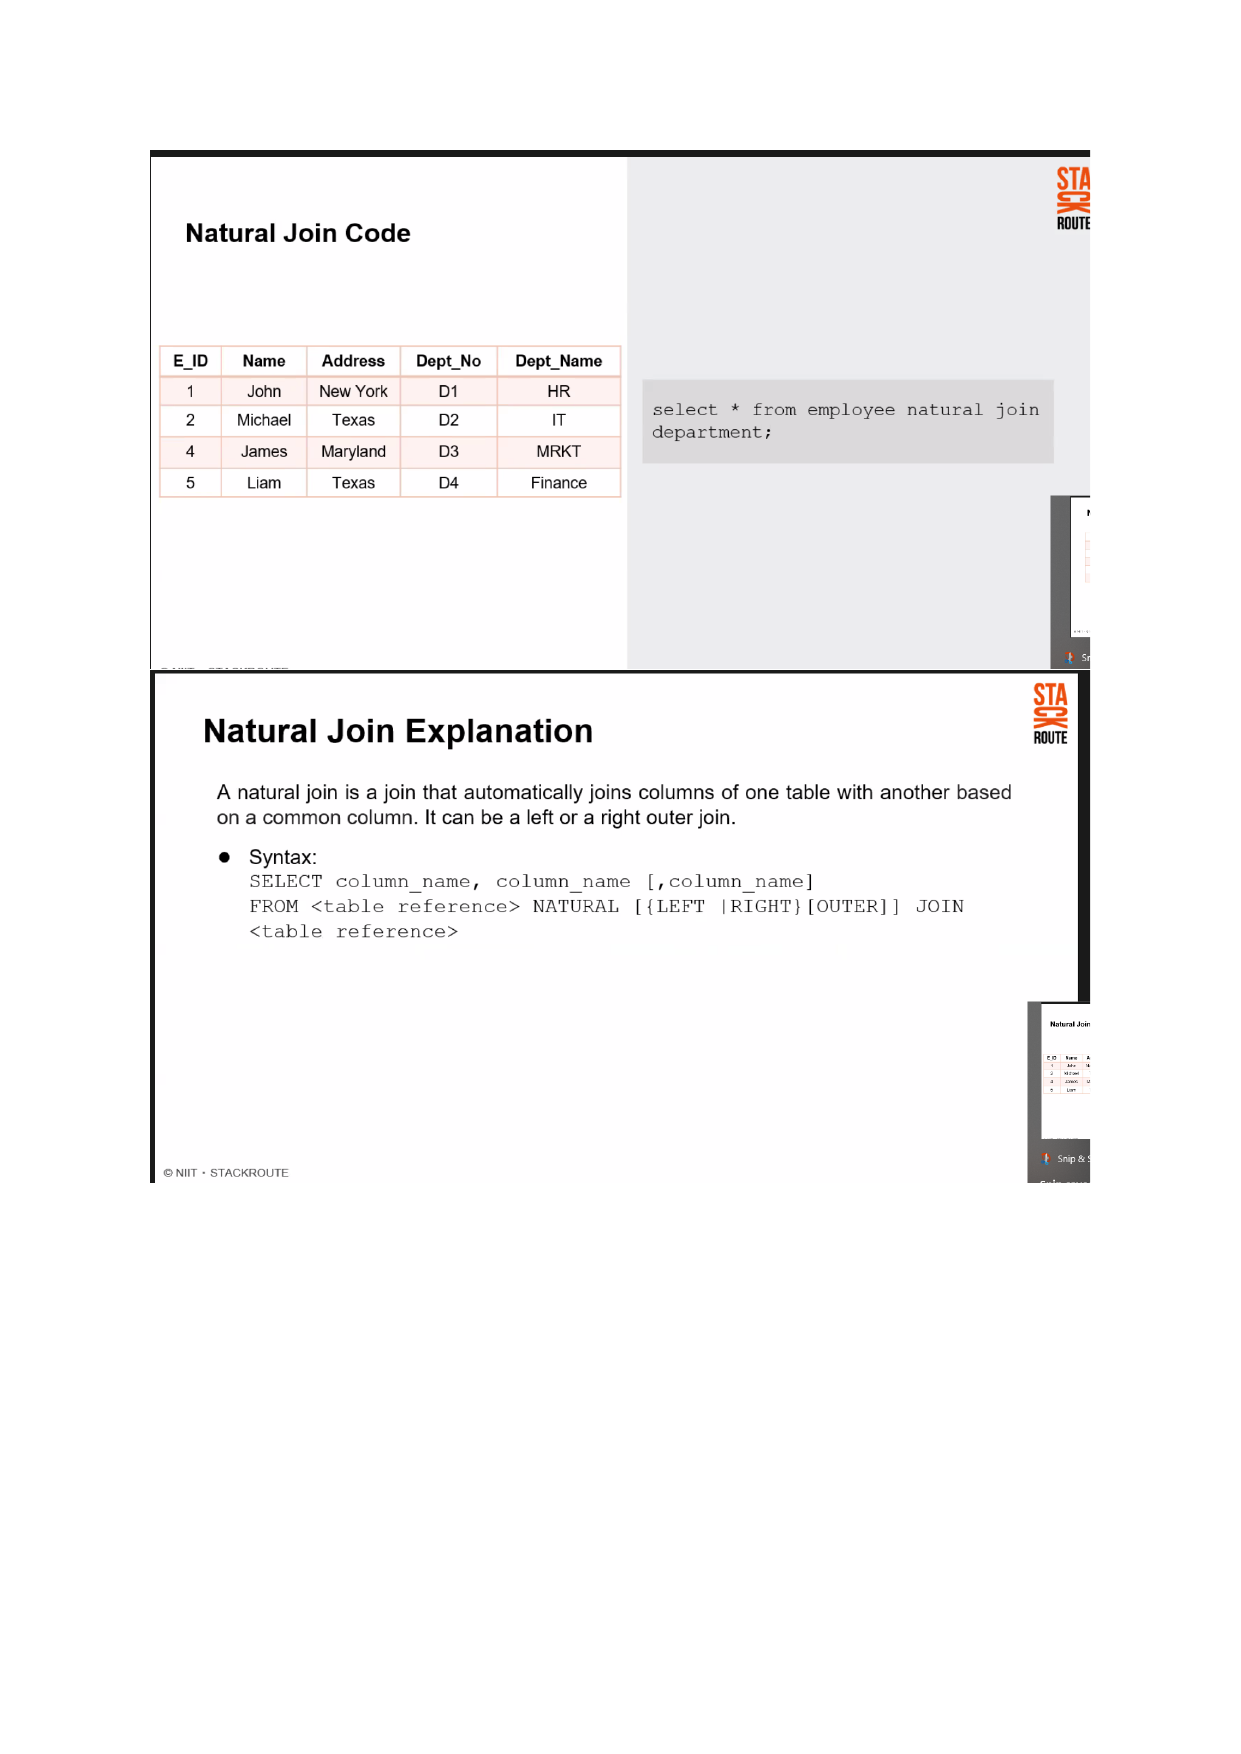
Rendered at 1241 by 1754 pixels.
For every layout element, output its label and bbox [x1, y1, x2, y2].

picture [150, 150, 1091, 669]
picture [150, 670, 1091, 1183]
